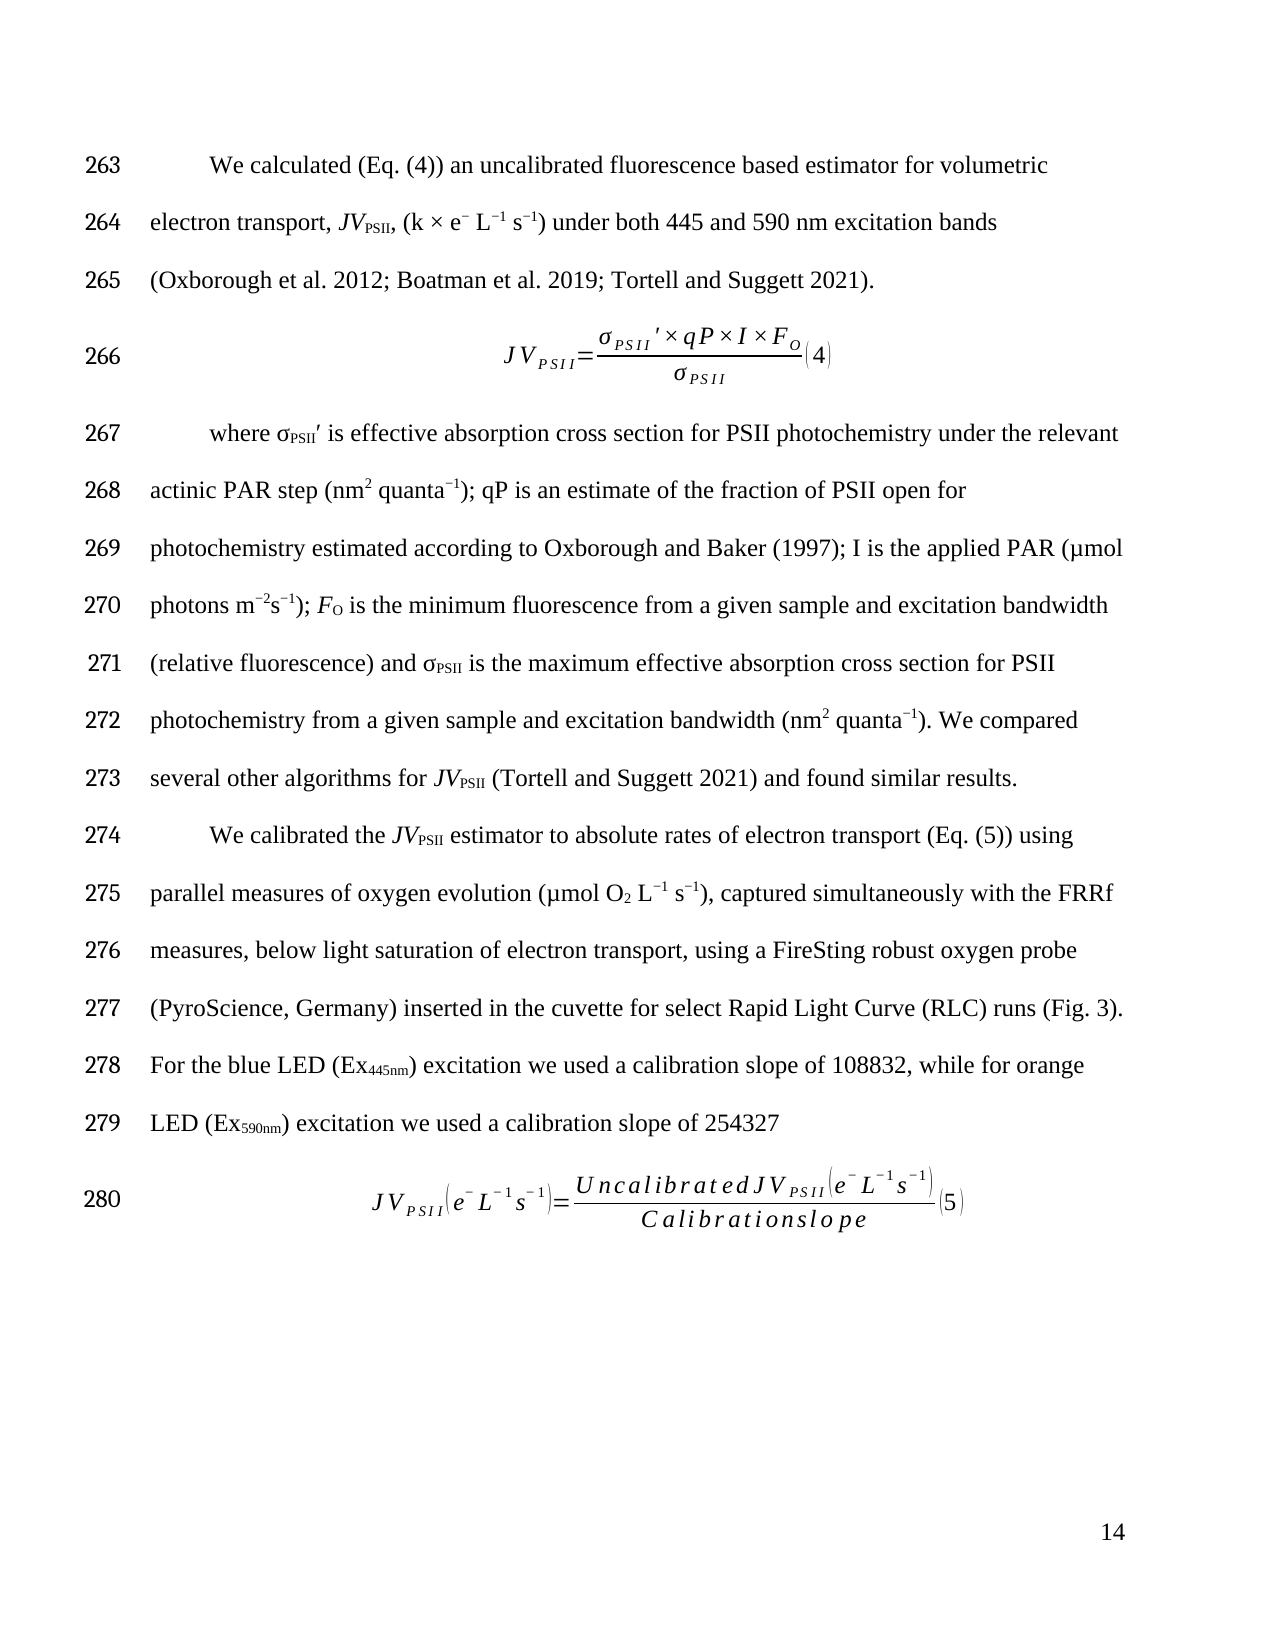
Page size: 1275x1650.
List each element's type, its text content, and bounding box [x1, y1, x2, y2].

text We calibrated the JVPSII estimator to absolute rates of electron transport (Eq. (5)) using parallel measures of oxygen evolution (µmol O2 L−1 s−1), captured simultaneously with the FRRf measures, below light saturation of electron transport, using a FireSting robust oxygen probe (PyroScience, Germany) inserted in the cuvette for select Rapid Light Curve (RLC) runs (Fig. 3). For the blue LED (Ex445nm) excitation we used a calibration slope of 108832, while for orange LED (Ex590nm) excitation we used a calibration slope of 254327 [150, 820, 1125, 1136]
text where σPSII′ is effective absorption cross section for PSII photochemistry under the relevant actinic PAR step (nm2 quanta−1); qP is an estimate of the fraction of PSII open for photochemistry estimated according to Oxborough and Baker (1997); I is the applied PAR (µmol photons m−2s−1); FO is the minimum fluorescence from a given sample and excitation bandwidth (relative fluorescence) and σPSII is the maximum effective absorption cross section for PSII photochemistry from a given sample and excitation bandwidth (nm2 quanta−1). We compared several other algorithms for JVPSII (Tortell and Suggett 2021) and found similar results. [150, 418, 1125, 791]
text We calculated (Eq. (4)) an uncalibrated fluorescence based estimator for volumetric electron transport, JVPSII, (k × e− L−1 s−1) under both 445 and 590 nm excitation bands (Oxborough et al. 2012; Boatman et al. 2019; Tortell and Suggett 2021). [150, 150, 1125, 294]
